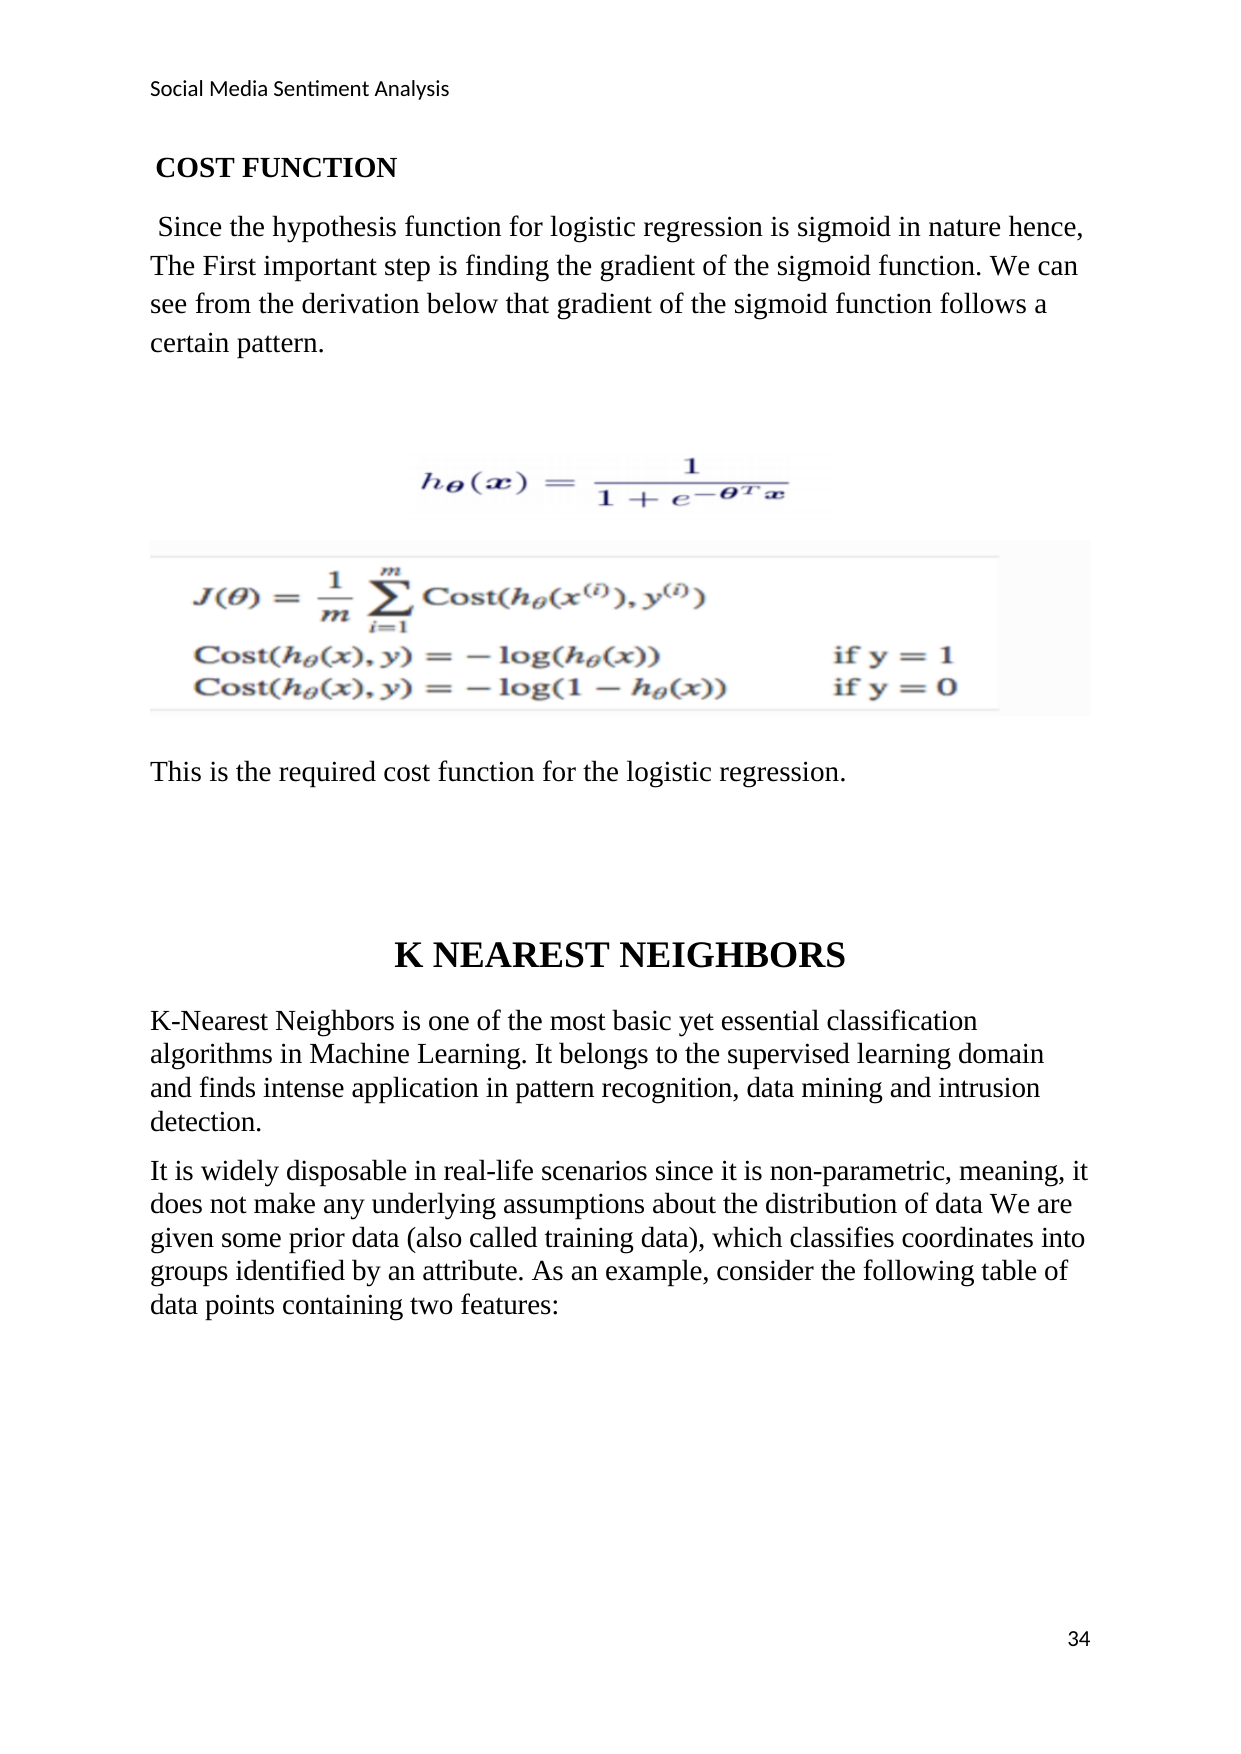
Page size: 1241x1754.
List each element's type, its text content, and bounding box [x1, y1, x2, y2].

text This is the required cost function for the logistic regression. [150, 754, 1090, 788]
text It is widely disposable in real-life scenarios since it is non-parametric, meaning, it does not make any underlying assumptions about the distribution of data We are given some prior data (also called training data), which classifies coordinates into groups identified by an attribute. As an example, consider the following table of data points containing two features: [150, 1153, 1090, 1321]
text K NEAREST NEIGHBORS [150, 933, 1090, 976]
picture [150, 443, 1091, 730]
text Since the hypothesis function for logistic regression is sigmoid in nature hence, The First important step is finding the gradient of the sigmoid function. We can see from the derivation below that gradient of the sigmoid function follows a certain pattern. [150, 209, 1090, 358]
text COST FUNCTION [150, 150, 1090, 183]
text K-Nearest Neighbors is one of the most basic yet essential classification algorithms in Machine Learning. It belongs to the supervised learning domain and finds intense application in pattern recognition, data mining and intrusion detection. [150, 1003, 1090, 1137]
